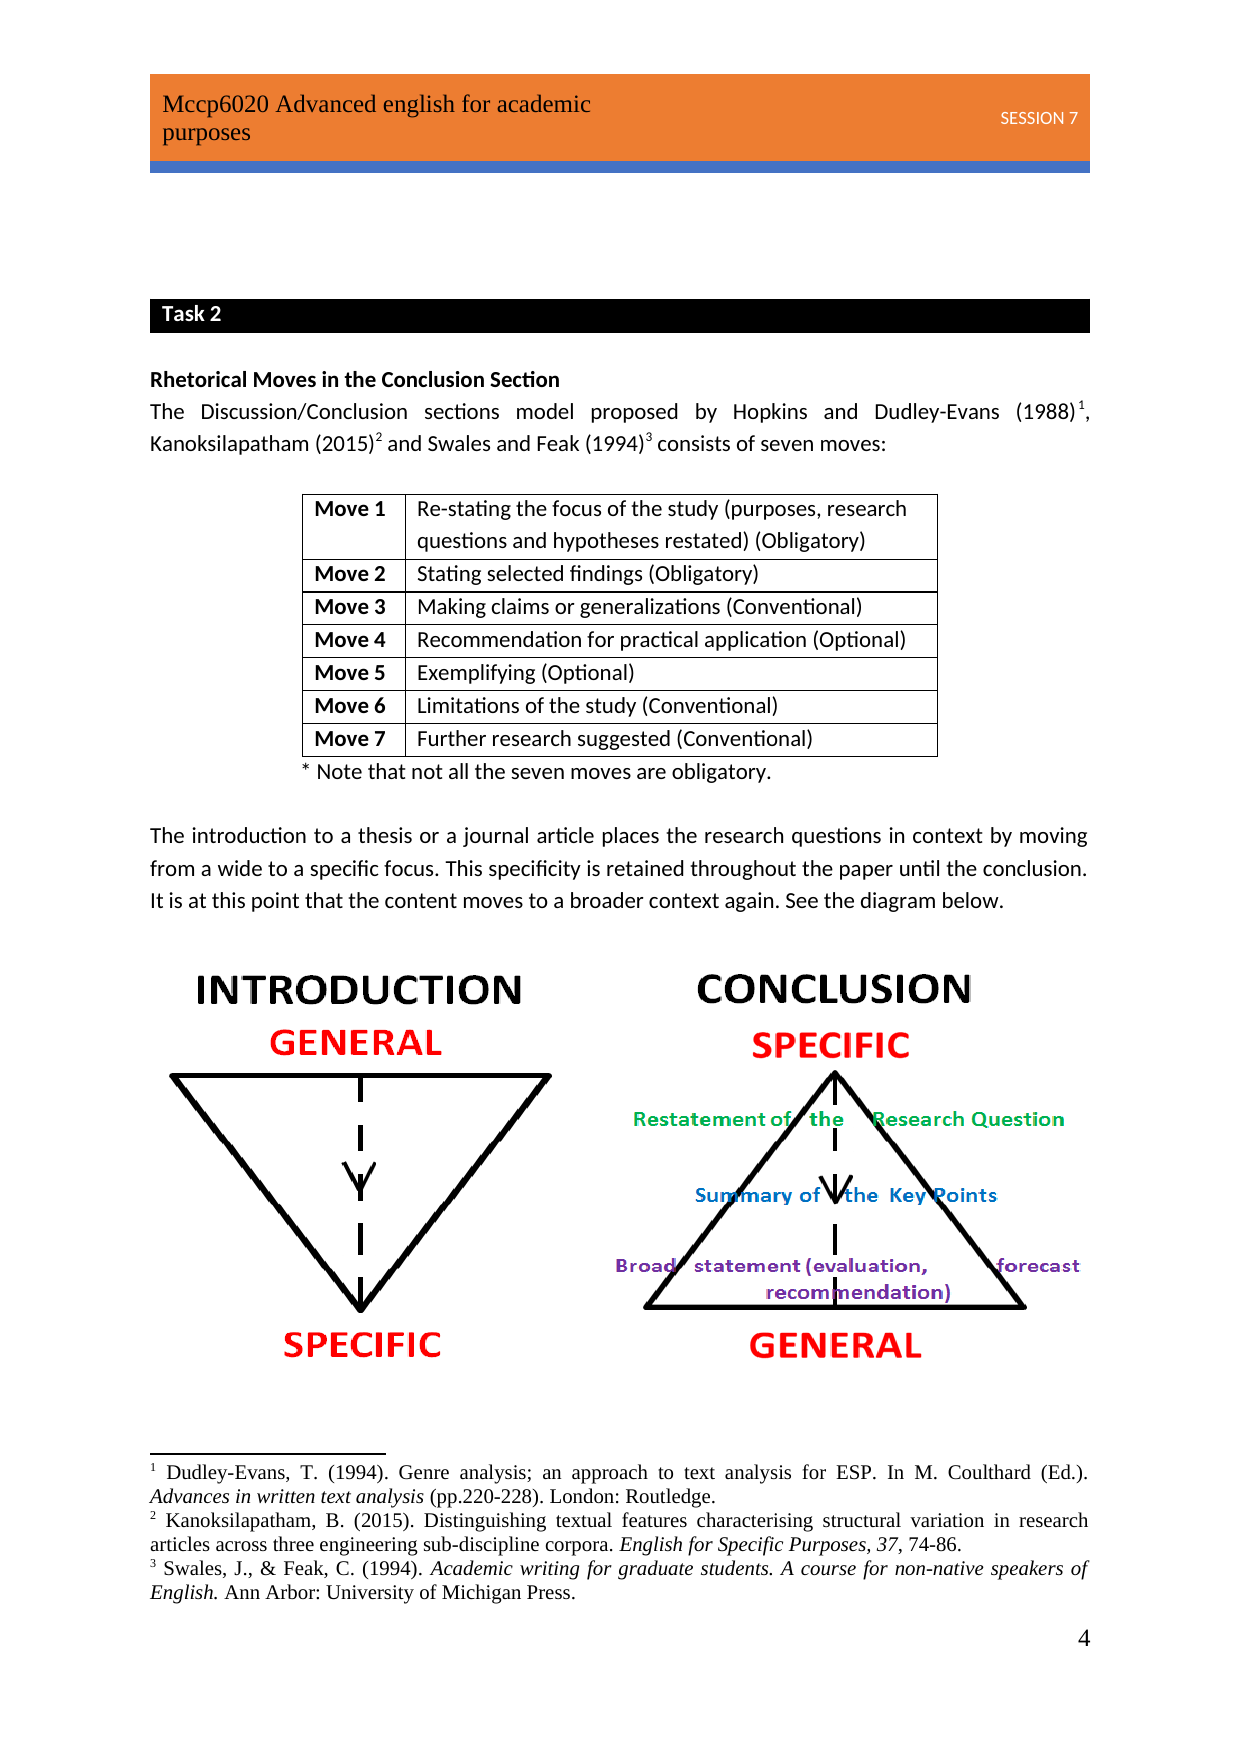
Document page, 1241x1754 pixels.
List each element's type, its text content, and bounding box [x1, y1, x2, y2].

table_cell Move 2 [303, 560, 405, 591]
table_cell Making claims or generalizations (Conventional) [406, 593, 937, 624]
table_cell Limitations of the study (Conventional) [406, 691, 937, 723]
picture [150, 950, 1090, 1396]
table_cell Move 7 [303, 724, 405, 756]
table_header Move 1 [303, 495, 405, 558]
text * Note that not all the seven moves are obligatory. [225, 757, 1090, 785]
table_cell Stating selected findings (Obligatory) [406, 560, 937, 591]
table_cell Further research suggested (Conventional) [406, 724, 937, 756]
table_cell Move 4 [303, 625, 405, 657]
table_header Re-stating the focus of the study (purposes, research questions and hypotheses restated) (Obligatory) [406, 495, 937, 558]
table_cell Recommendation for practical application (Optional) [406, 625, 937, 657]
table_cell Move 6 [303, 691, 405, 723]
table_cell Move 3 [303, 593, 405, 624]
text The introduction to a thesis or a journal article places the research questions in context by moving from a wide to a specific focus. This specificity is retained throughout the paper until the conclusion. It is at this point that the content moves to a broader context again. See the diagram below. [150, 821, 1090, 914]
text Rhetorical Moves in the Conclusion Section [150, 365, 1090, 393]
table_cell Exemplifying (Optional) [406, 658, 937, 690]
table_header Task 2 [151, 300, 1089, 331]
text The Discussion/Conclusion sections model proposed by Hopkins and Dudley-Evans (1988), Kanoksilapatham (2015) and Swales and Feak (1994) consists of seven moves: [150, 397, 1090, 457]
table_cell Move 5 [303, 658, 405, 690]
